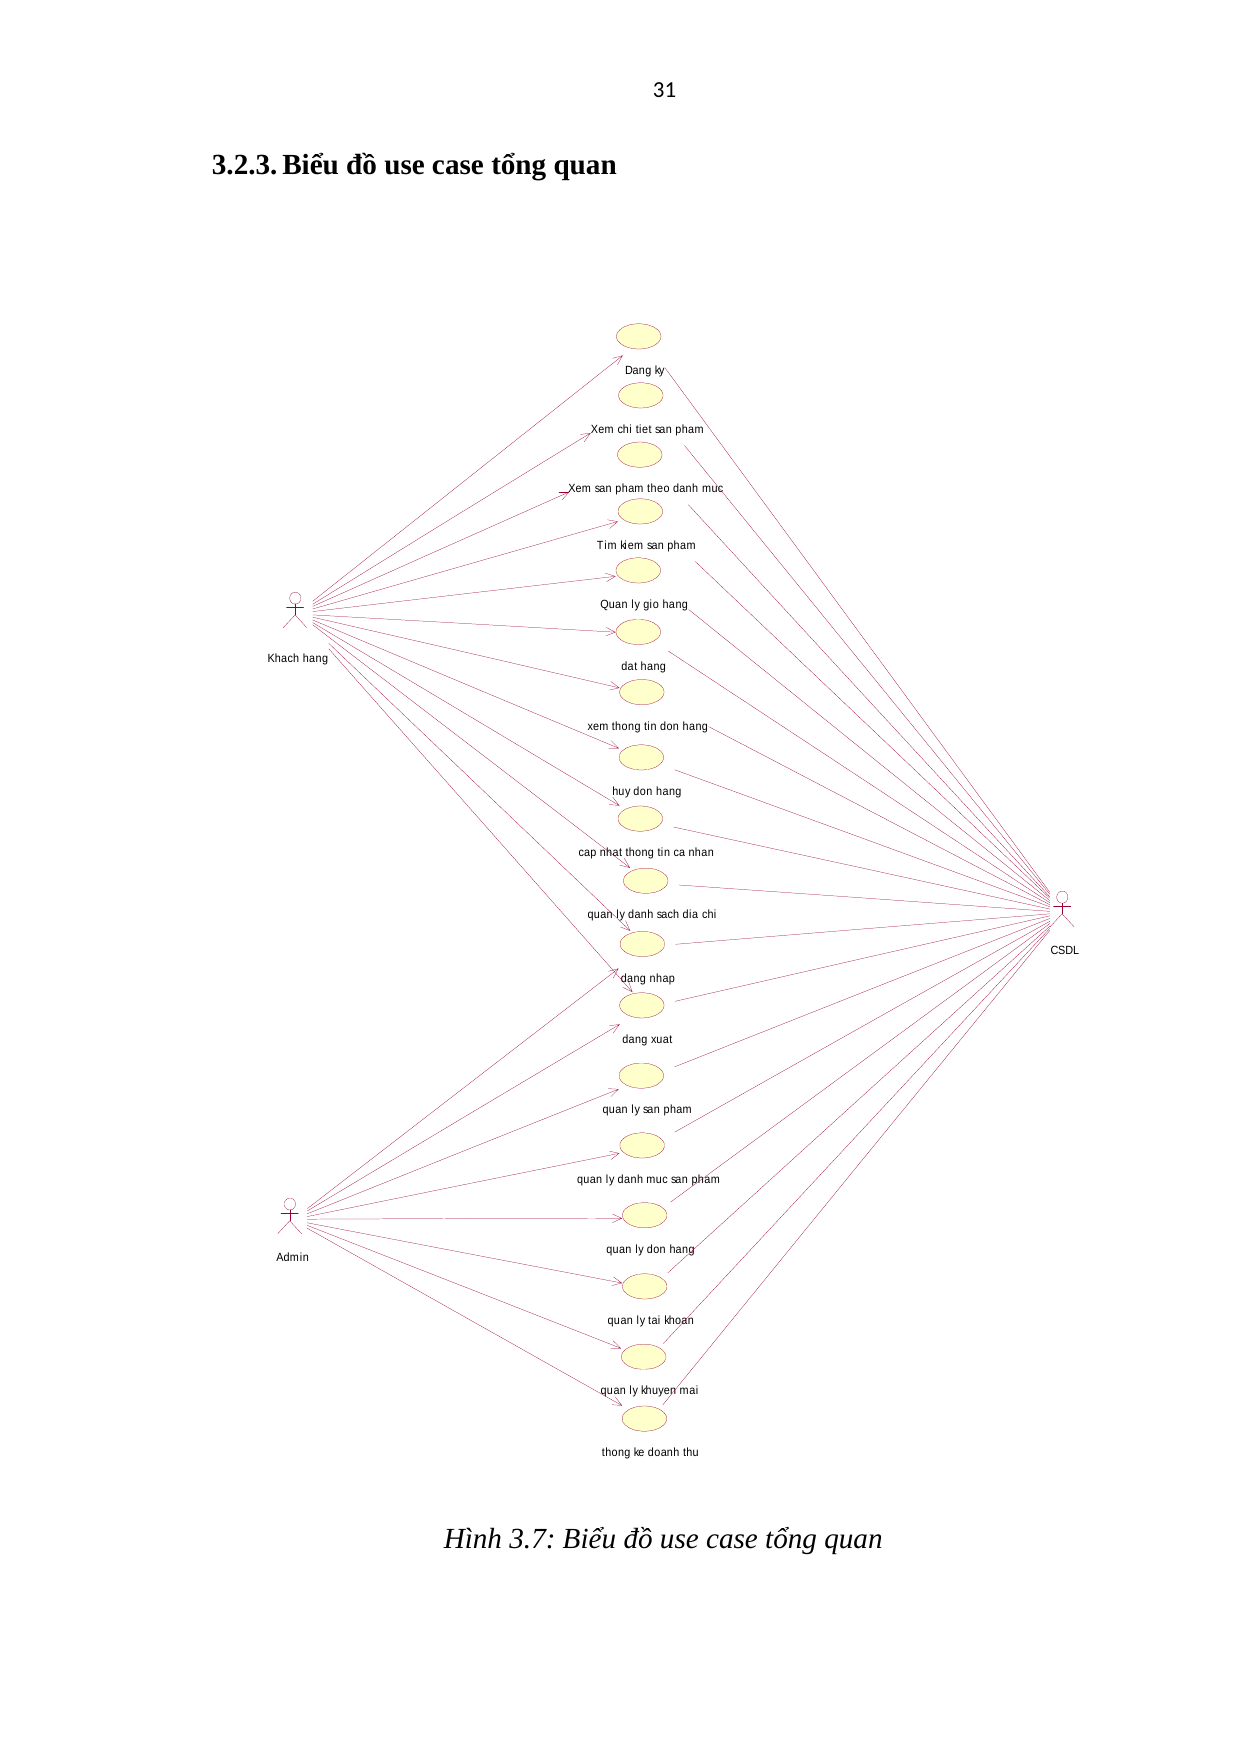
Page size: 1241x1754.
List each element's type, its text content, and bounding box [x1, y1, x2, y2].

subtitle Biểu đồ use case tổng quan [244, 147, 1122, 181]
